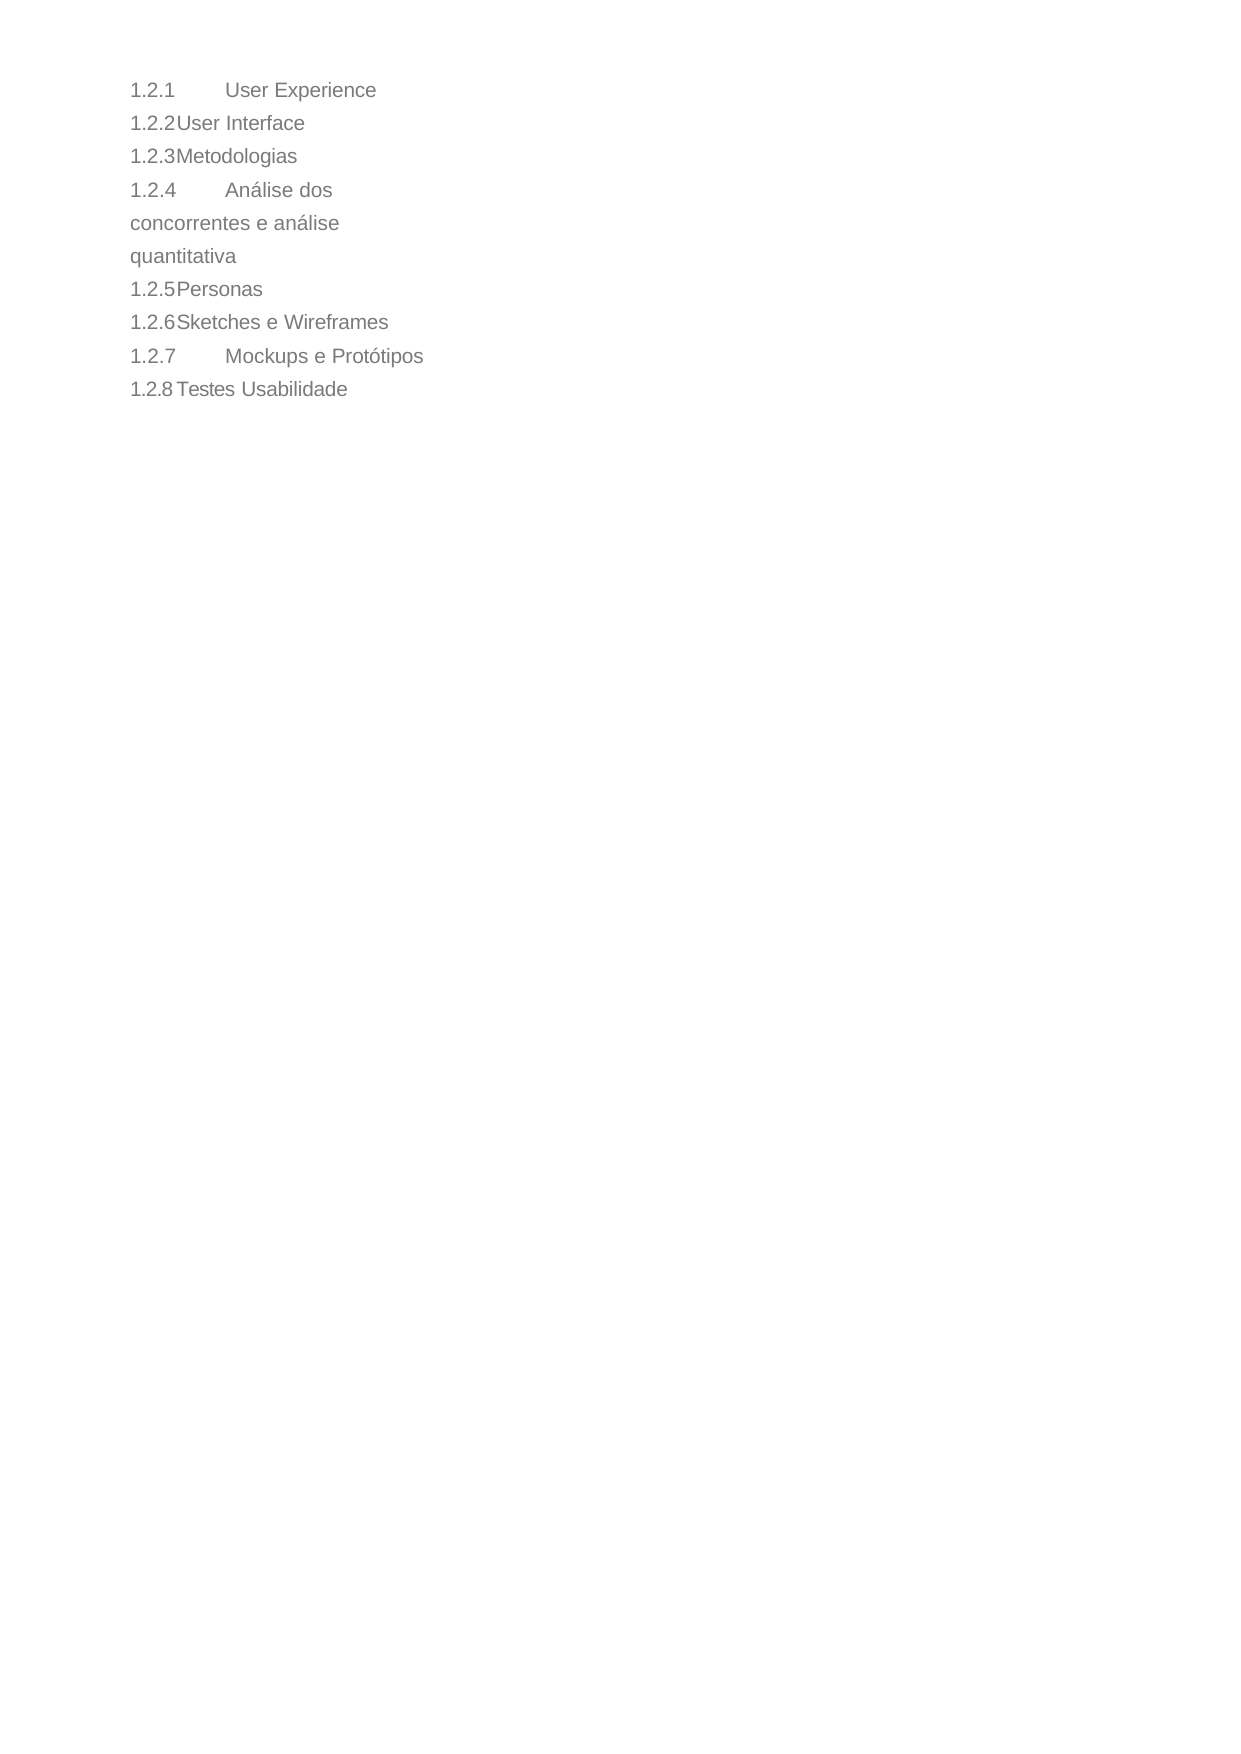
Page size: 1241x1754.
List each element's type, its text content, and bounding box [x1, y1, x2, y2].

list User Interface [130, 111, 1240, 135]
list Testes Usabilidade [130, 377, 1240, 401]
list Análise dos concorrentes e análise quantitativa [130, 178, 425, 268]
list Personas [130, 277, 1240, 301]
list Metodologias [130, 144, 1240, 168]
list Sketches e Wireframes [130, 310, 1240, 334]
list Mockups e Protótipos [130, 343, 1240, 367]
list User Experience [130, 78, 1240, 102]
